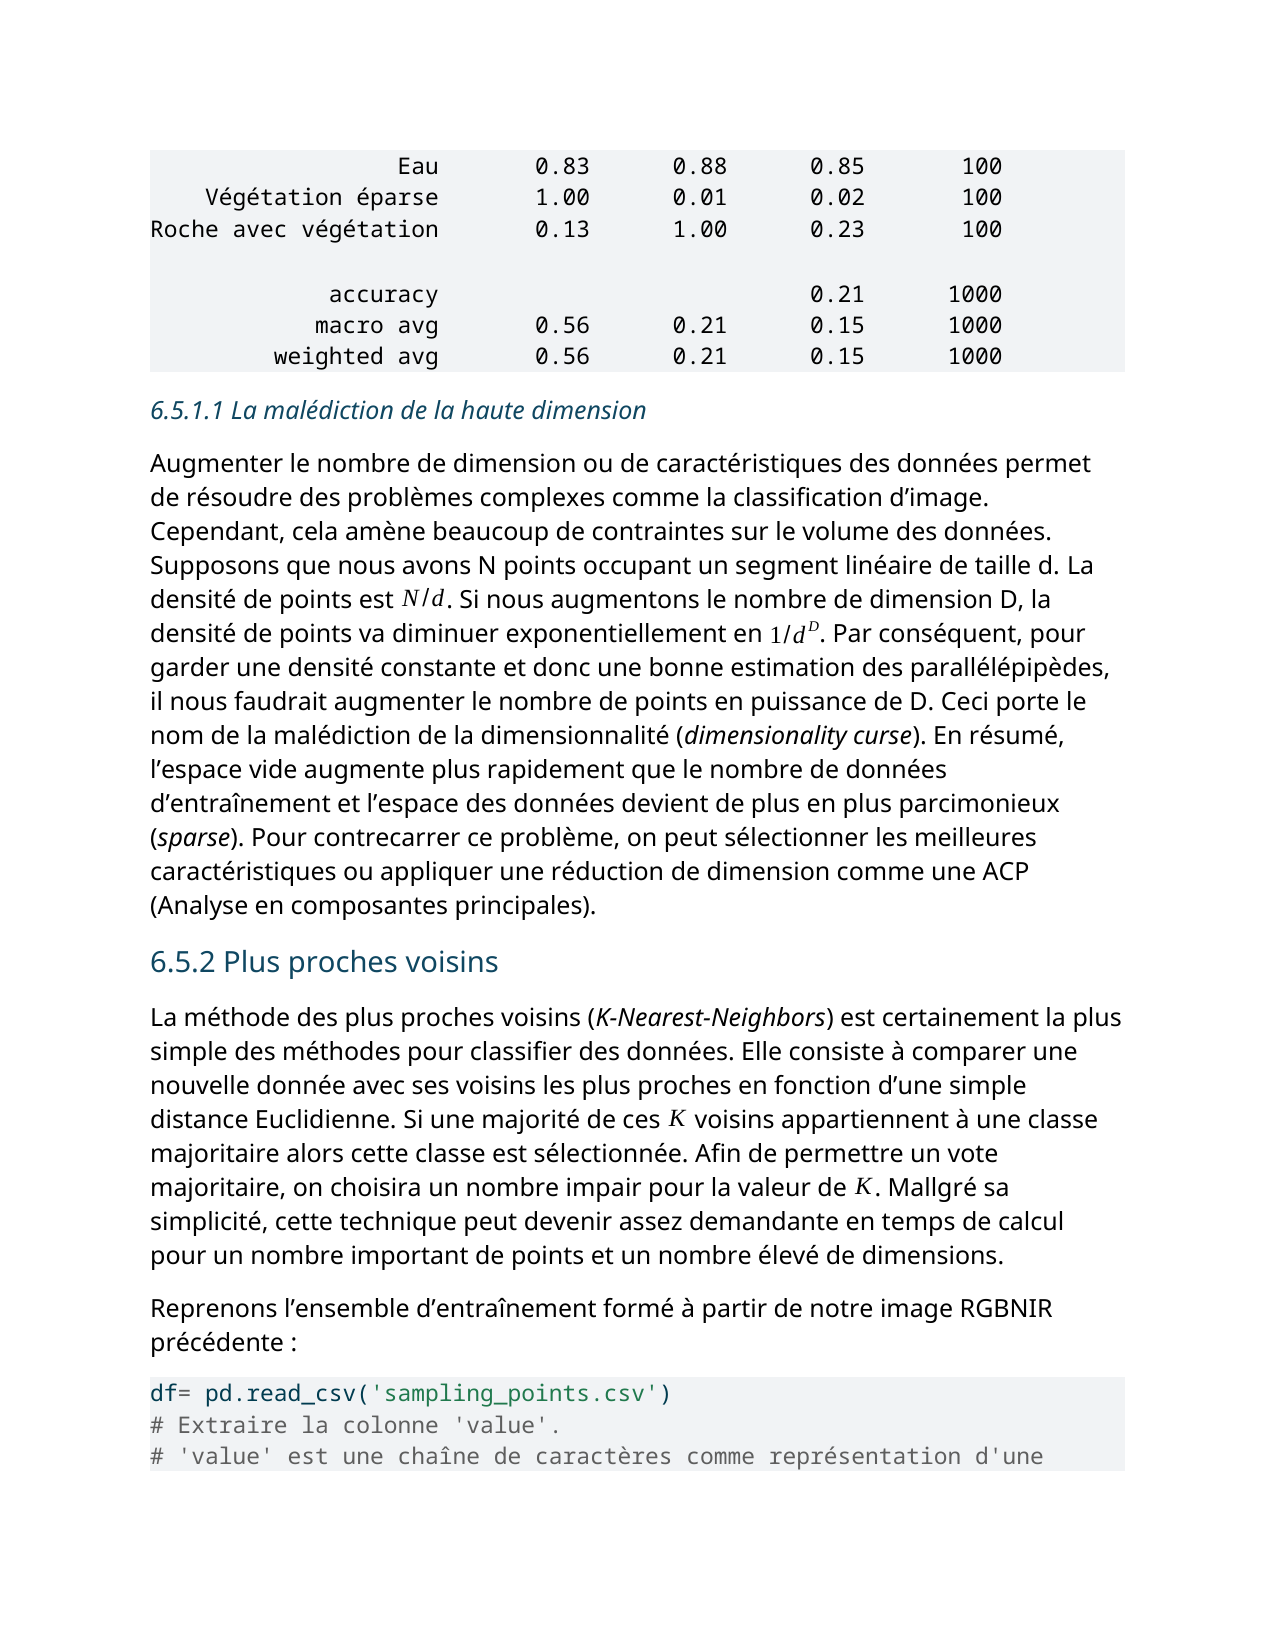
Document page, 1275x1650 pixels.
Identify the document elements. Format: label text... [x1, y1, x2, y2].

subtitle 6.5.2 Plus proches voisins [150, 941, 1125, 981]
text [150, 150, 1125, 372]
text Augmenter le nombre de dimension ou de caractéristiques des données permet de résoudre des problèmes complexes comme la classification d’image. Cependant, cela amène beaucoup de contraintes sur le volume des données. Supposons que nous avons N points occupant un segment linéaire de taille d. La densité de points est . Si nous augmentons le nombre de dimension D, la densité de points va diminuer exponentiellement en . Par conséquent, pour garder une densité constante et donc une bonne estimation des parallélépipèdes, il nous faudrait augmenter le nombre de points en puissance de D. Ceci porte le nom de la malédiction de la dimensionnalité (dimensionality curse). En résumé, l’espace vide augmente plus rapidement que le nombre de données d’entraînement et l’espace des données devient de plus en plus parcimonieux (sparse). Pour contrecarrer ce problème, on peut sélectionner les meilleures caractéristiques ou appliquer une réduction de dimension comme une ACP (Analyse en composantes principales). [150, 445, 1125, 922]
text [150, 1377, 1125, 1471]
text La méthode des plus proches voisins (K-Nearest-Neighbors) est certainement la plus simple des méthodes pour classifier des données. Elle consiste à comparer une nouvelle donnée avec ses voisins les plus proches en fonction d’une simple distance Euclidienne. Si une majorité de ces voisins appartiennent à une classe majoritaire alors cette classe est sélectionnée. Afin de permettre un vote majoritaire, on choisira un nombre impair pour la valeur de . Mallgré sa simplicité, cette technique peut devenir assez demandante en temps de calcul pour un nombre important de points et un nombre élevé de dimensions. [150, 999, 1125, 1272]
subtitle 6.5.1.1 La malédiction de la haute dimension [150, 392, 1125, 426]
text Reprenons l’ensemble d’entraînement formé à partir de notre image RGBNIR précédente : [150, 1291, 1125, 1359]
